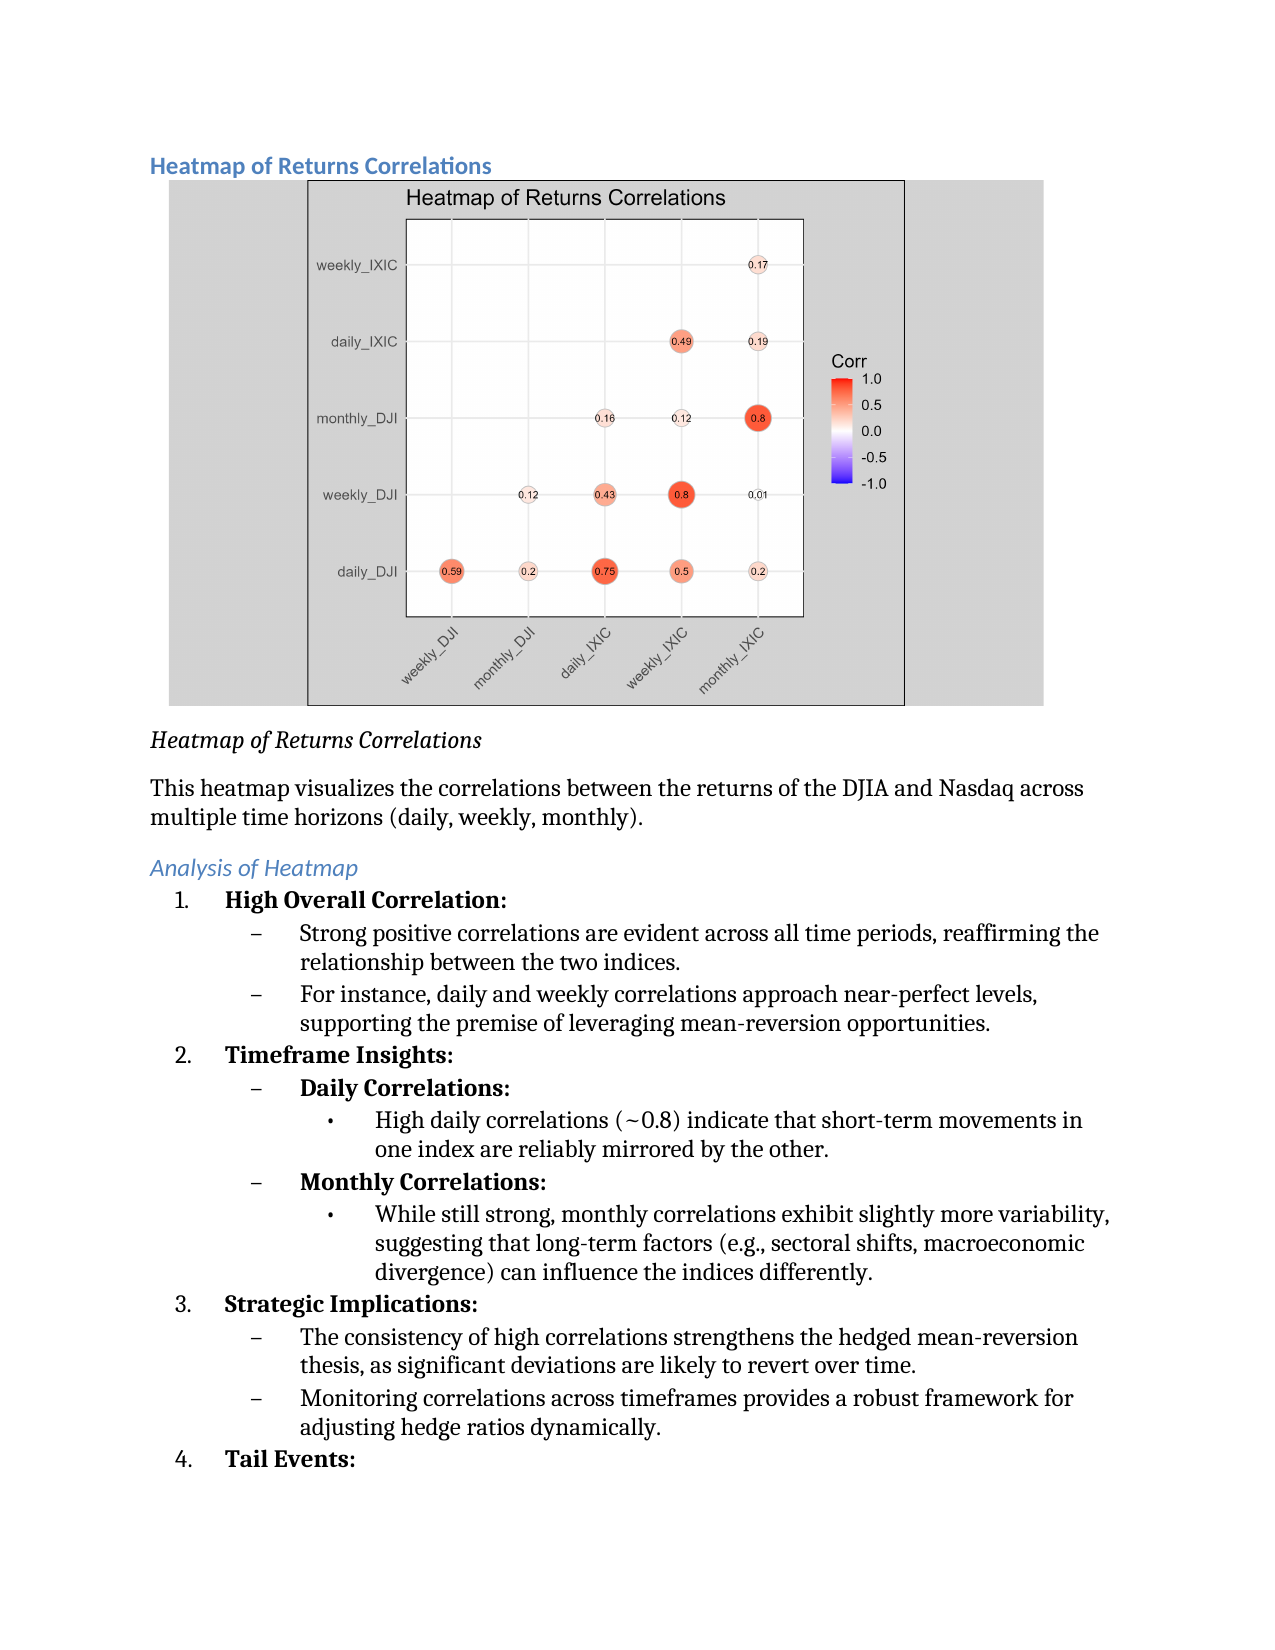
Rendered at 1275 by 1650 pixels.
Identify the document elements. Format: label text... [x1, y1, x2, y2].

list High daily correlations (~0.8) indicate that short-term movements in one index are reliably mirrored by the other. [325, 1106, 1125, 1164]
list Daily Correlations: [250, 1074, 1125, 1103]
picture [168, 180, 1044, 706]
list The consistency of high correlations strengthens the hedged mean-reversion thesis, as significant deviations are likely to revert over time. [250, 1323, 1125, 1380]
text Heatmap of Returns Correlations [150, 726, 1125, 755]
text This heatmap visualizes the correlations between the returns of the DJIA and Nasdaq across multiple time horizons (daily, weekly, monthly). [150, 774, 1125, 831]
subtitle Heatmap of Returns Correlations [150, 150, 1125, 181]
list Tail Events: [175, 1445, 1125, 1474]
list Timeframe Insights: [175, 1041, 1125, 1070]
list Monitoring correlations across timeframes provides a robust framework for adjusting hedge ratios dynamically. [250, 1384, 1125, 1441]
subtitle Analysis of Heatmap [150, 852, 1125, 883]
list High Overall Correlation: [175, 886, 1125, 915]
list While still strong, monthly correlations exhibit slightly more variability, suggesting that long-term factors (e.g., sectoral shifts, macroeconomic divergence) can influence the indices differently. [325, 1200, 1125, 1286]
list Strategic Implications: [175, 1290, 1125, 1319]
list Strong positive correlations are evident across all time periods, reaffirming the relationship between the two indices. [250, 919, 1125, 976]
list For instance, daily and weekly correlations approach near-perfect levels, supporting the premise of leveraging mean-reversion opportunities. [250, 980, 1125, 1038]
list Monthly Correlations: [250, 1168, 1125, 1196]
